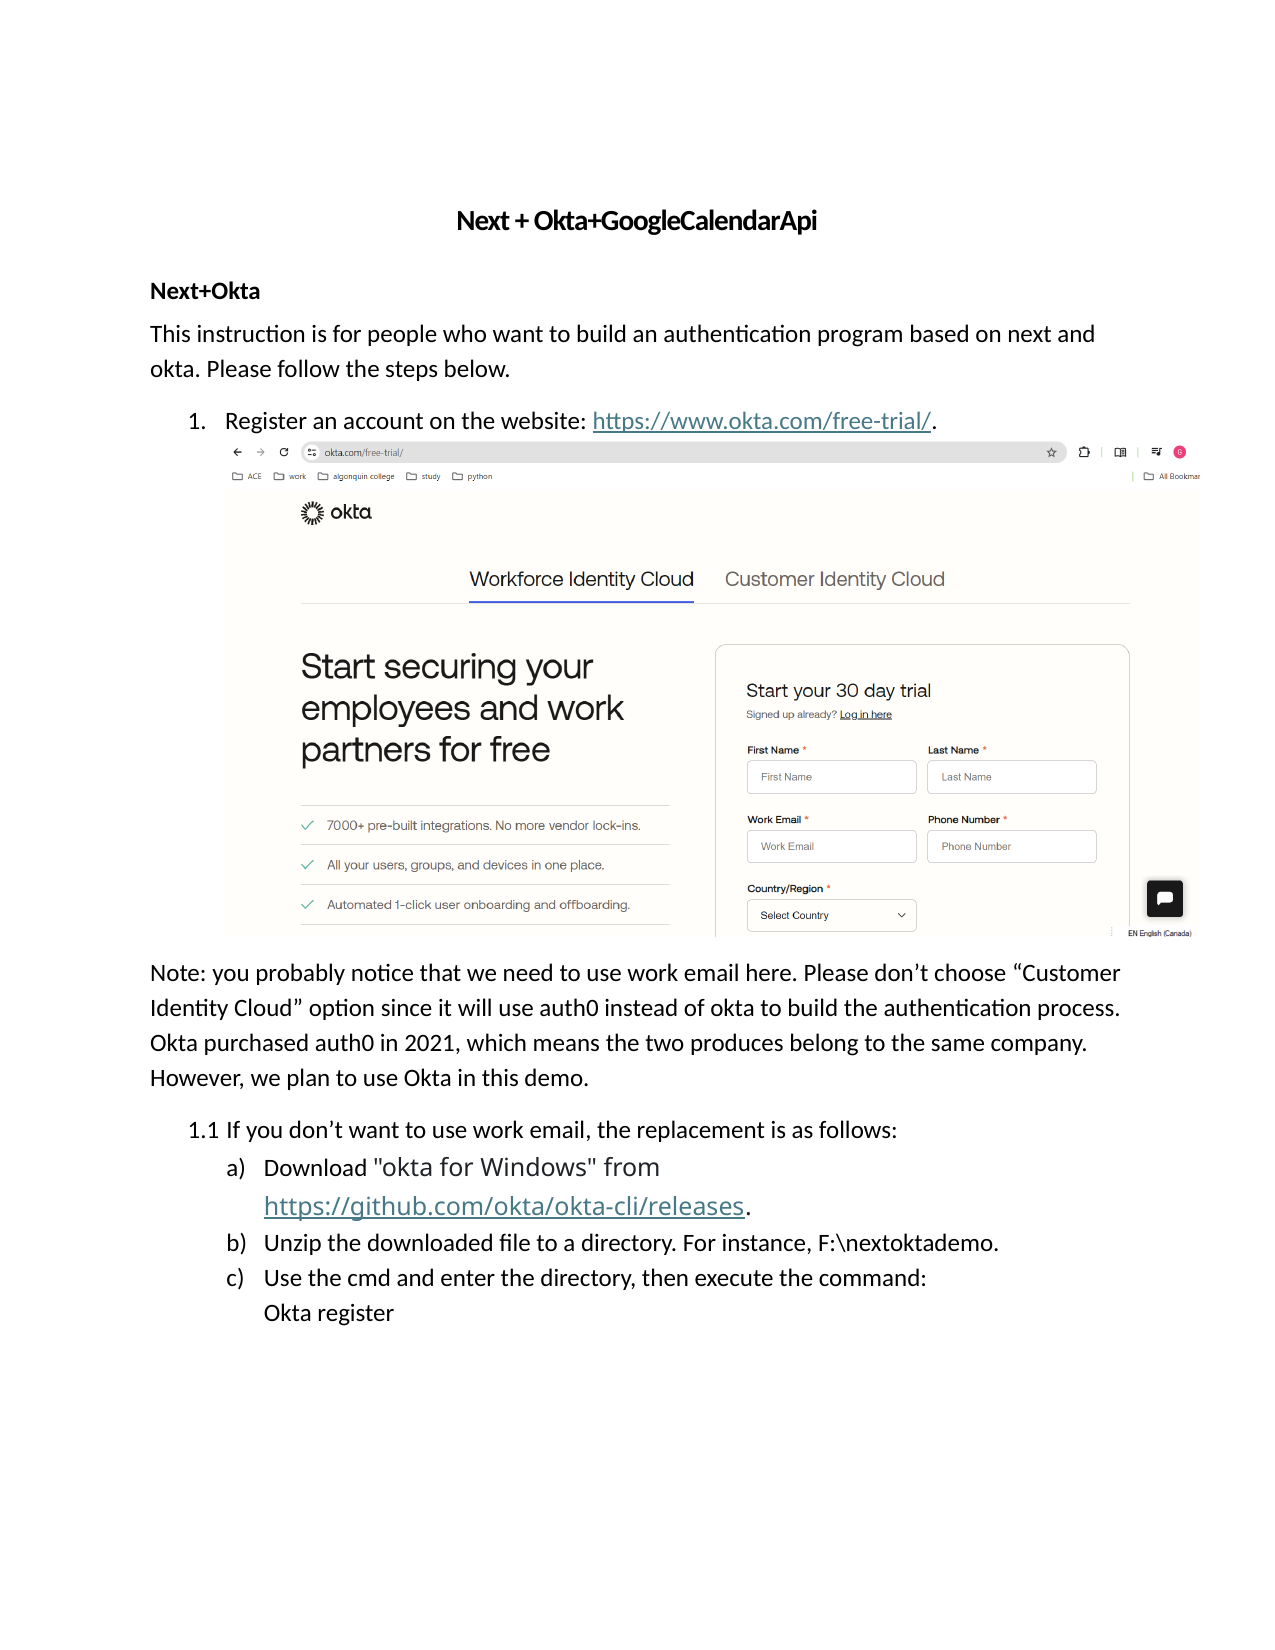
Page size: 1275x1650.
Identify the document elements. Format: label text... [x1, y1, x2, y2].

list Unzip the downloaded file to a directory. For instance, F:\nextoktademo. [226, 1227, 1125, 1258]
list Use the cmd and enter the directory, then execute the command: [226, 1262, 1125, 1293]
list Register an account on the website: https://www.okta.com/free-trial/. [187, 405, 1125, 435]
picture [225, 439, 1200, 937]
subtitle Next+Okta [150, 275, 1125, 305]
list Download "okta for Windows" from https://github.com/okta/okta-cli/releases. [226, 1149, 1125, 1222]
list Okta register [264, 1297, 1125, 1328]
text Note: you probably notice that we need to use work email here. Please don’t choose “Customer Identity Cloud” option since it will use auth0 instead of okta to build the authentication process. Okta purchased auth0 in 2021, which means the two produces belong to the same company. However, we plan to use Okta in this demo. [150, 957, 1125, 1093]
text This instruction is for people who want to build an authentication program based on next and okta. Please follow the steps below. [150, 318, 1125, 384]
list If you don’t want to use work email, the replacement is as follows: [187, 1114, 1125, 1145]
title Next + Okta+GoogleCalendarApi [150, 202, 1125, 237]
